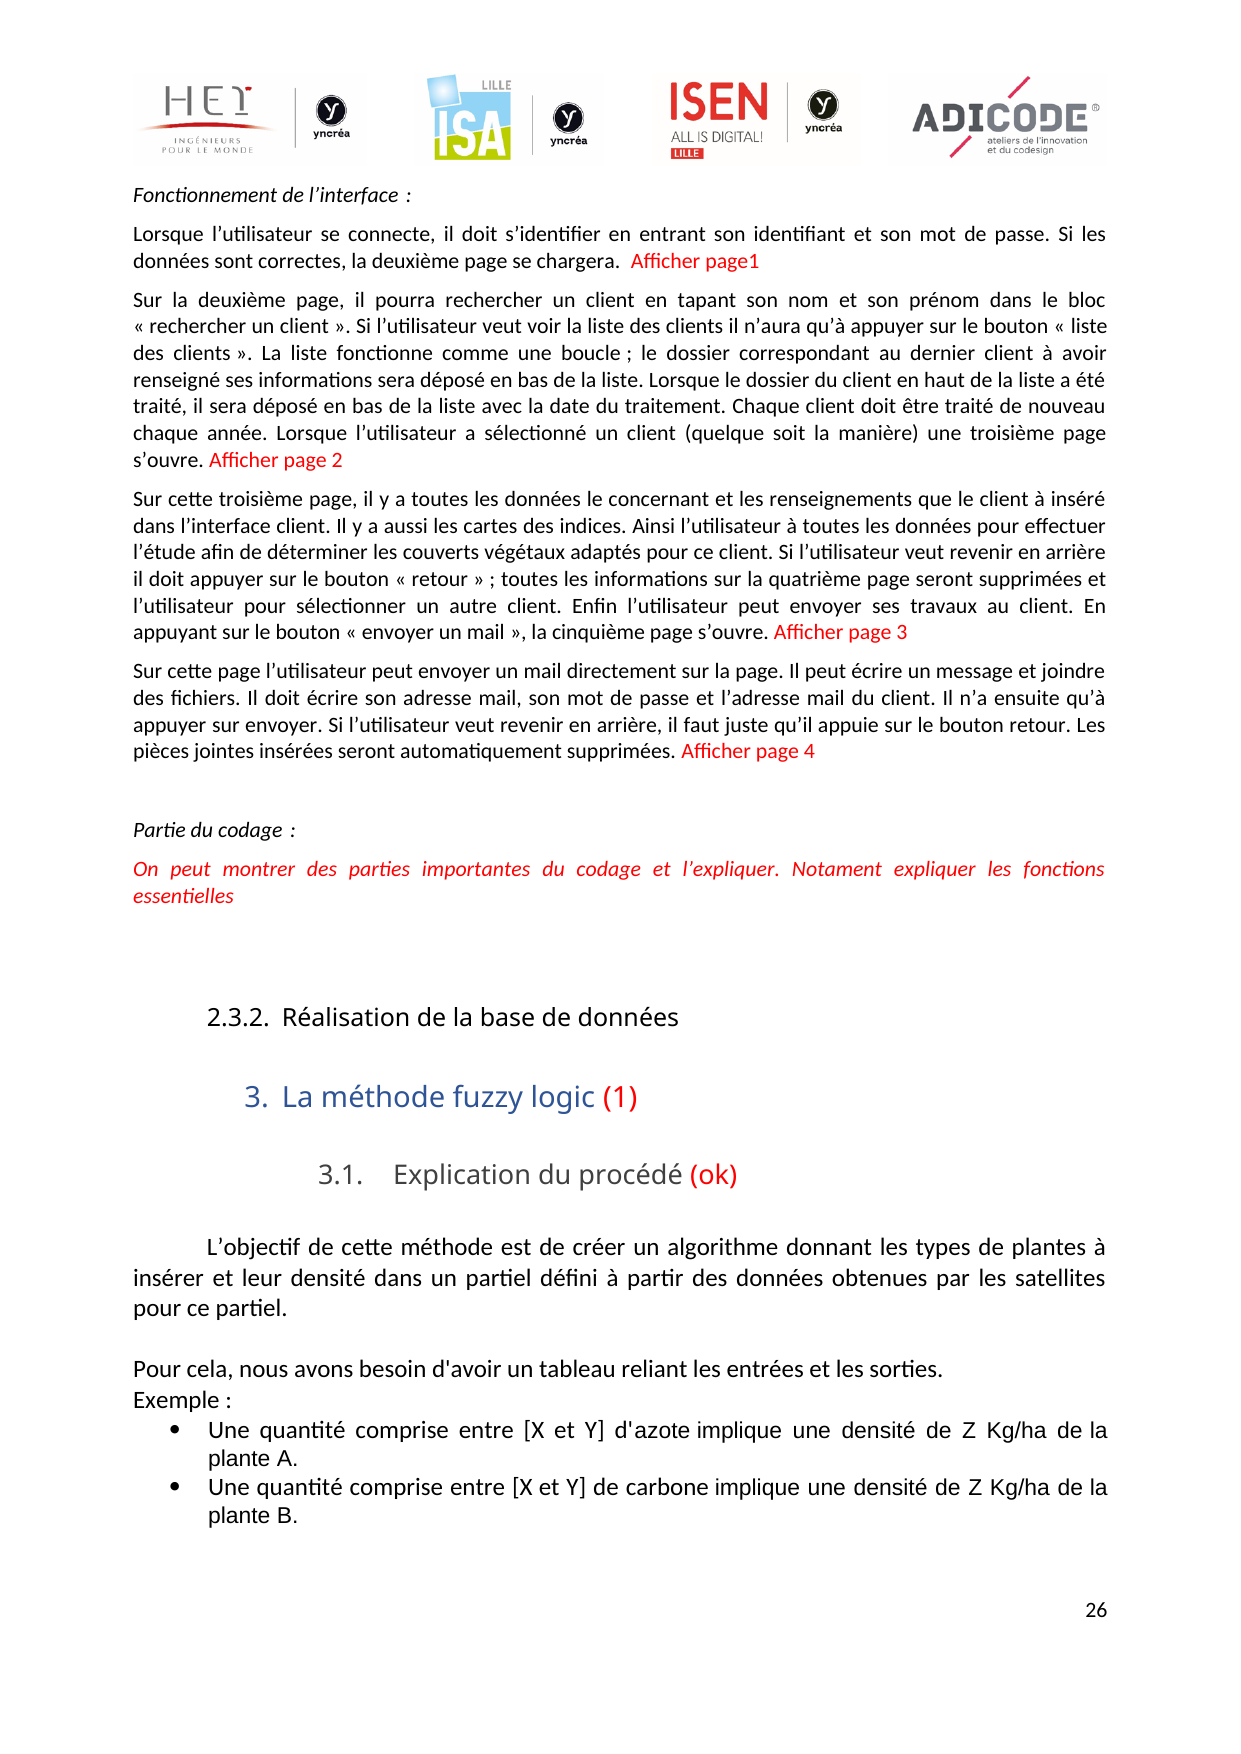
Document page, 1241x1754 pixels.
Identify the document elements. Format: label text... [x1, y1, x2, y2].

list Une quantité comprise entre [X et Y] d'azote implique une densité de Z Kg/ha de la plante A. [170, 1415, 1107, 1472]
text Exemple : [133, 1384, 1107, 1415]
text Partie du codage : [133, 816, 1107, 843]
subtitle La méthode fuzzy logic (1) [244, 1077, 1107, 1116]
text Sur la deuxième page, il pourra rechercher un client en tapant son nom et son prénom dans le bloc « rechercher un client ». Si l’utilisateur veut voir la liste des clients il n’aura qu’à appuyer sur le bouton « liste des clients ». La liste fonctionne comme une boucle ; le dossier correspondant au dernier client à avoir renseigné ses informations sera déposé en bas de la liste. Lorsque le dossier du client en haut de la liste a été traité, il sera déposé en bas de la liste avec la date du traitement. Chaque client doit être traité de nouveau chaque année. Lorsque l’utilisateur a sélectionné un client (quelque soit la manière) une troisième page s’ouvre. Afficher page 2 [133, 286, 1107, 473]
text Sur cette page l’utilisateur peut envoyer un mail directement sur la page. Il peut écrire un message et joindre des fichiers. Il doit écrire son adresse mail, son mot de passe et l’adresse mail du client. Il n’a ensuite qu’à appuyer sur envoyer. Si l’utilisateur veut revenir en arrière, il faut juste qu’il appuie sur le bouton retour. Les pièces jointes insérées seront automatiquement supprimées. Afficher page 4 [133, 658, 1107, 764]
text Sur cette troisième page, il y a toutes les données le concernant et les renseignements que le client à inséré dans l’interface client. Il y a aussi les cartes des indices. Ainsi l’utilisateur à toutes les données pour effectuer l’étude afin de déterminer les couverts végétaux adaptés pour ce client. Si l’utilisateur veut revenir en arrière il doit appuyer sur le bouton « retour » ; toutes les informations sur la quatrième page seront supprimées et l’utilisateur pour sélectionner un autre client. Enfin l’utilisateur peut envoyer ses travaux au client. En appuyant sur le bouton « envoyer un mail », la cinquième page s’ouvre. Afficher page 3 [133, 485, 1107, 645]
text Lorsque l’utilisateur se connecte, il doit s’identifier en entrant son identifiant et son mot de passe. Si les données sont correctes, la deuxième page se chargera. Afficher page1 [133, 220, 1107, 273]
text Fonctionnement de l’interface : [133, 181, 1107, 208]
text On peut montrer des parties importantes du codage et l’expliquer. Notament expliquer les fonctions essentielles [133, 855, 1107, 908]
subtitle Explication du procédé (ok) [318, 1156, 1107, 1192]
picture [132, 73, 1108, 166]
list Une quantité comprise entre [X et Y] de carbone implique une densité de Z Kg/ha de la plante B. [170, 1472, 1107, 1528]
text L’objectif de cette méthode est de créer un algorithme donnant les types de plantes à insérer et leur densité dans un partiel défini à partir des données obtenues par les satellites pour ce partiel. [133, 1232, 1107, 1323]
subtitle Réalisation de la base de données [207, 999, 1107, 1033]
text Pour cela, nous avons besoin d'avoir un tableau reliant les entrées et les sorties. [133, 1354, 1107, 1384]
